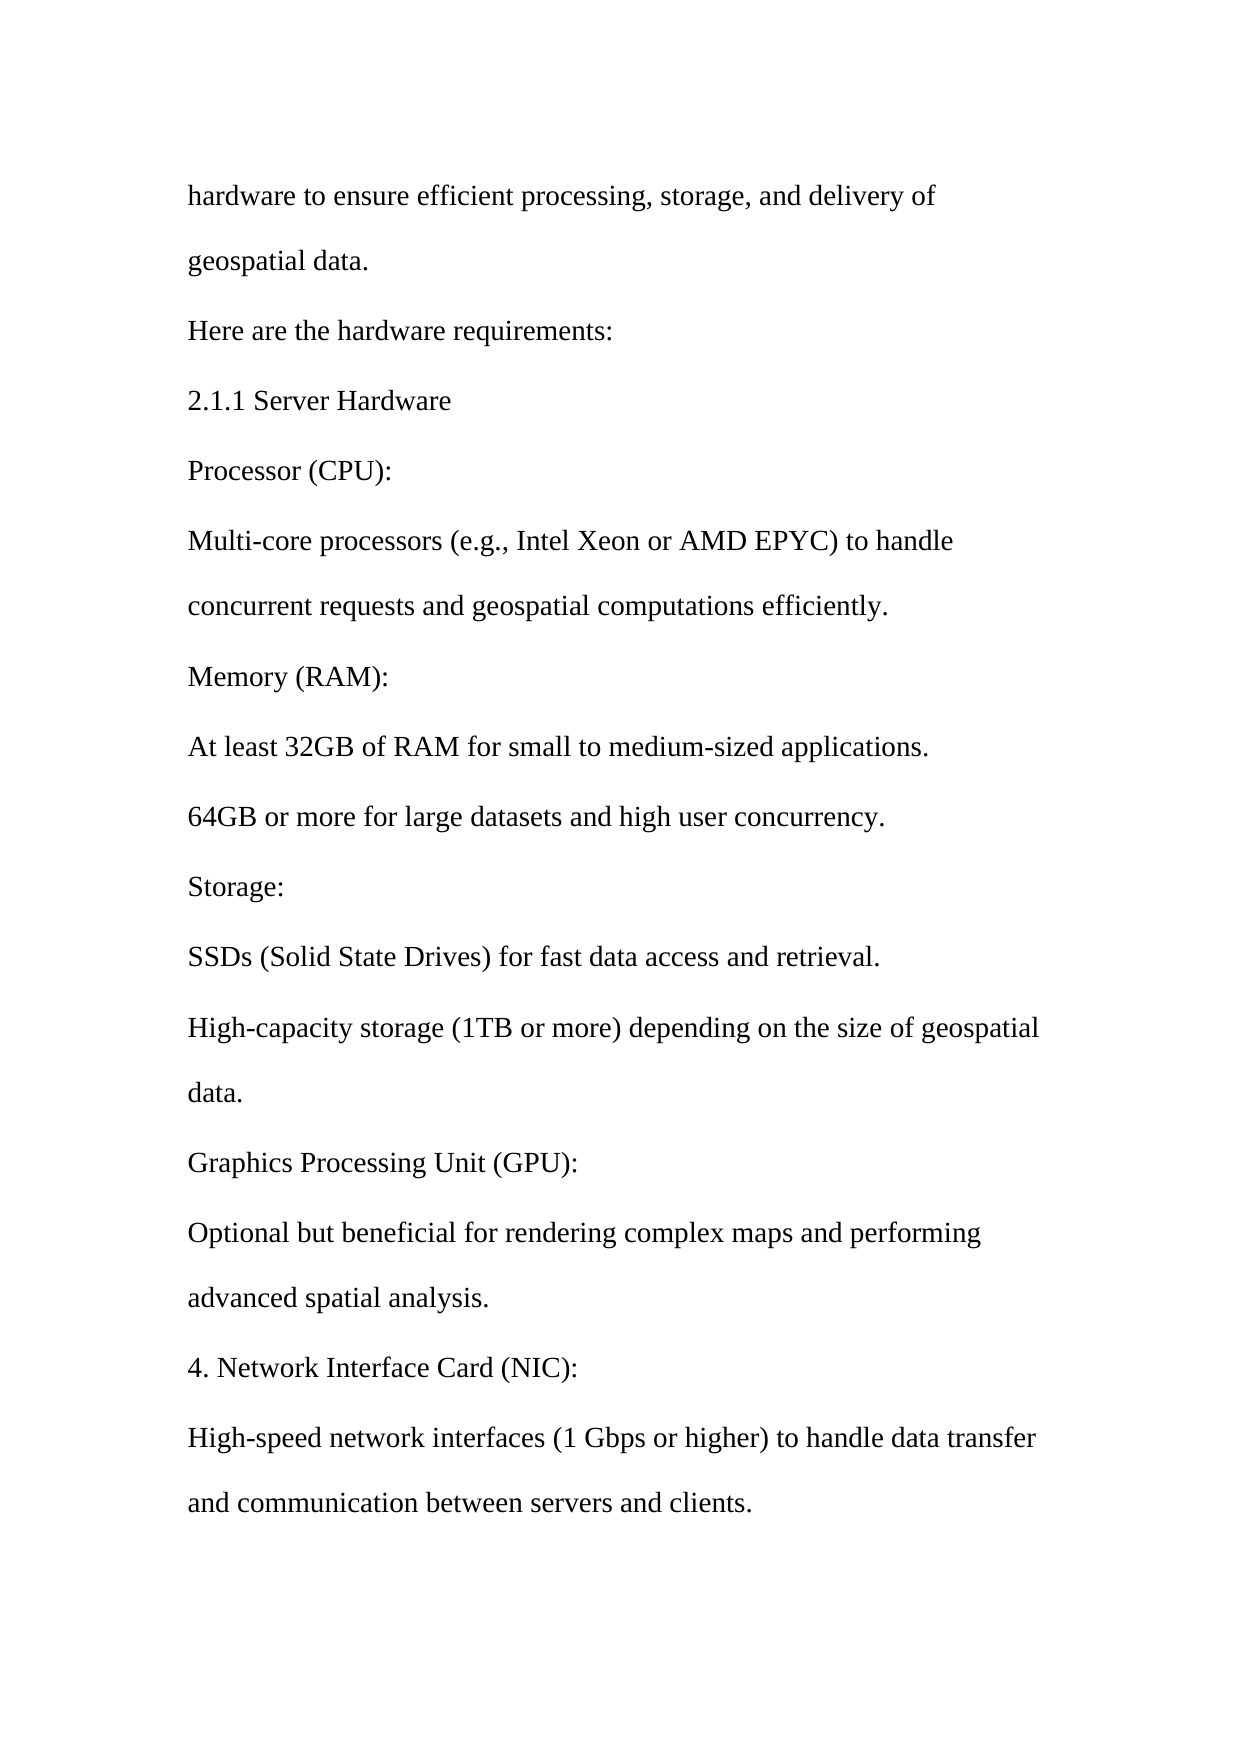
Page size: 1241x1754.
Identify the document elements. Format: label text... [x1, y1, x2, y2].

list At least 32GB of RAM for small to medium-sized applications. [187, 713, 1053, 778]
list Memory (RAM): [187, 643, 1053, 708]
list Storage: [187, 854, 1053, 919]
list Here are the hardware requirements: [187, 297, 1053, 362]
list High-speed network interfaces (1 Gbps or higher) to handle data transfer and communication between servers and clients. [187, 1405, 1053, 1535]
list Graphics Processing Unit (GPU): [187, 1129, 1053, 1194]
list 2.1.1 Server Hardware [187, 367, 1053, 432]
list High-capacity storage (1TB or more) depending on the size of geospatial data. [187, 994, 1053, 1124]
list Processor (CPU): [187, 438, 1053, 503]
list Optional but beneficial for rendering complex maps and performing advanced spatial analysis. [187, 1199, 1053, 1329]
list SSDs (Solid State Drives) for fast data access and retrieval. [187, 924, 1053, 989]
list 4. Network Interface Card (NIC): [187, 1335, 1053, 1400]
list Multi-core processors (e.g., Intel Xeon or AMD EPYC) to handle concurrent requests and geospatial computations efficiently. [187, 508, 1053, 638]
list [187, 162, 1053, 292]
list 64GB or more for large datasets and high user concurrency. [187, 783, 1053, 848]
